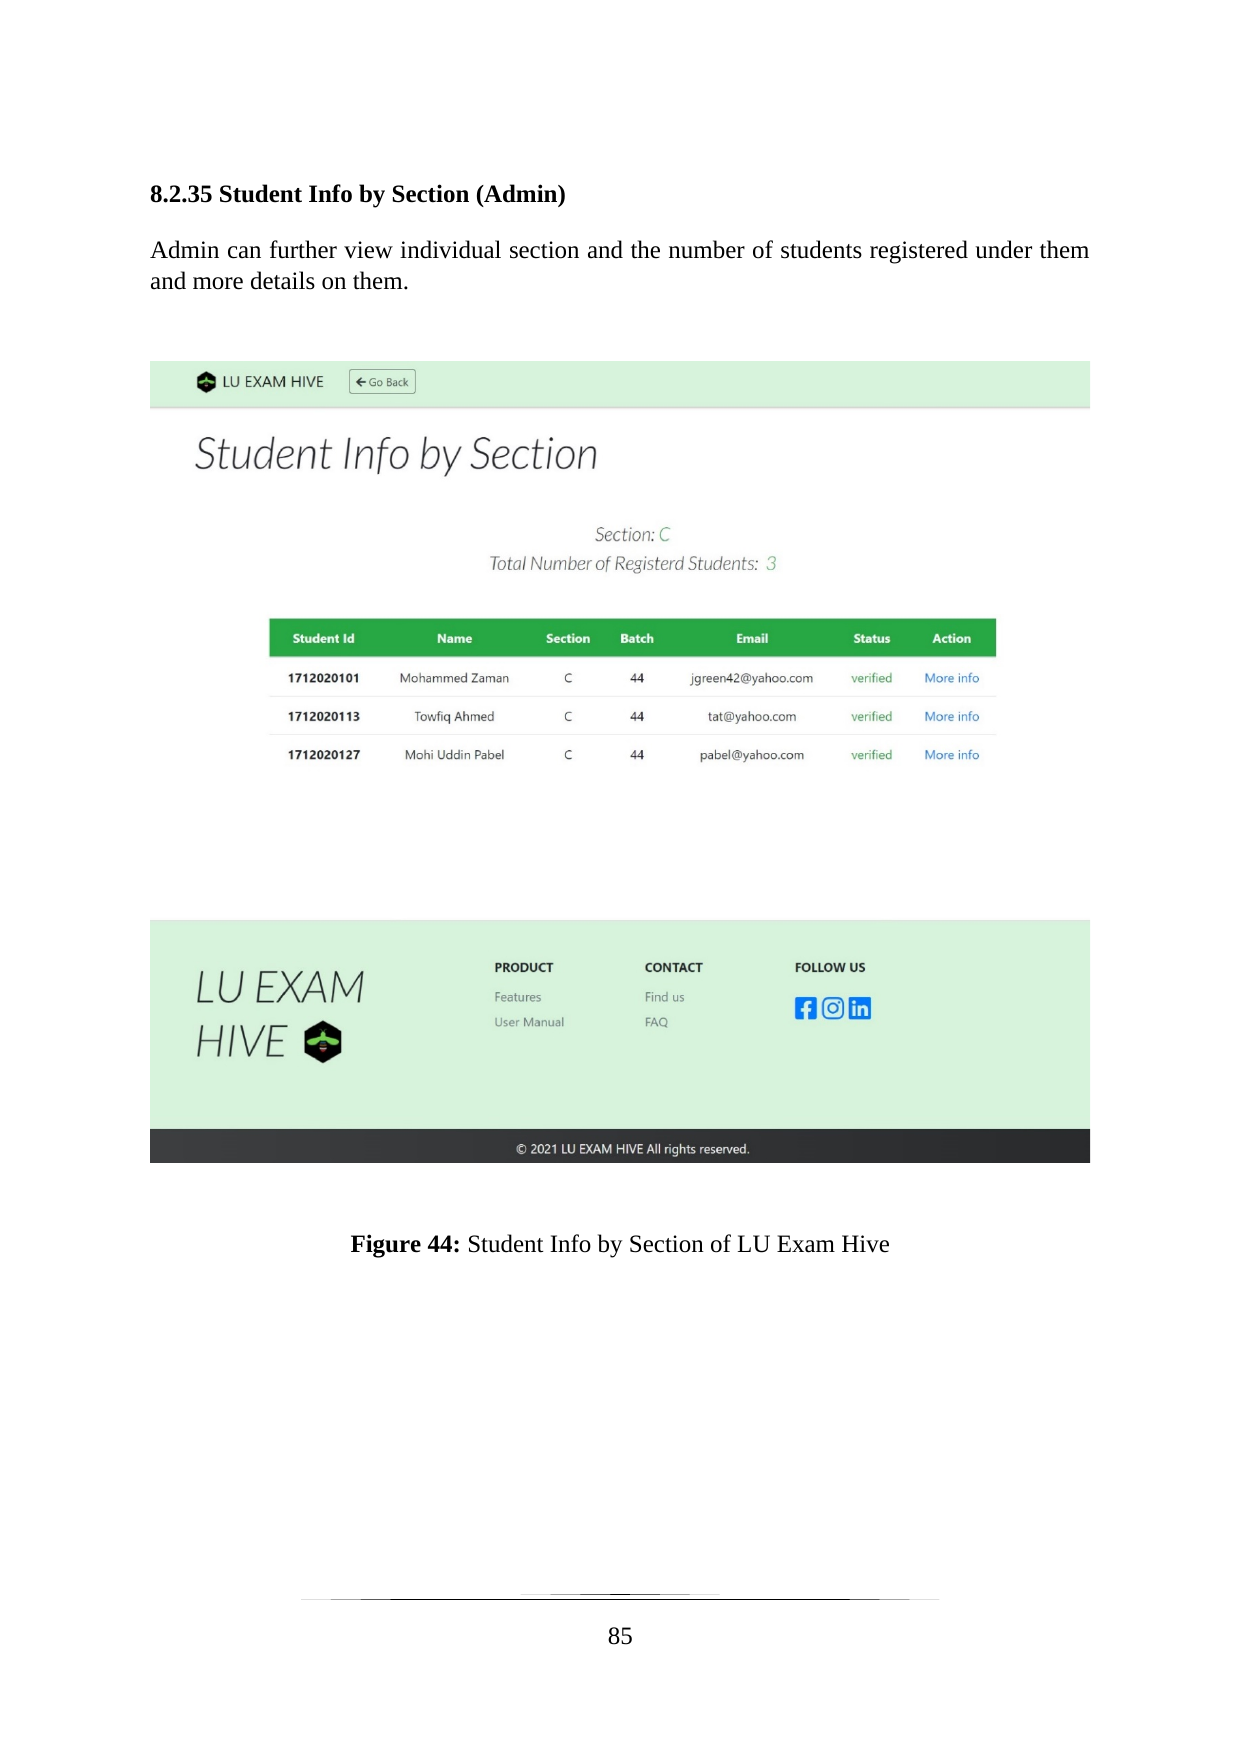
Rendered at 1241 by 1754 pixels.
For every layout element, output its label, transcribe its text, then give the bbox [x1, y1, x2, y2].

text Figure 44: Student Info by Section of LU Exam Hive [150, 1229, 1090, 1258]
picture [150, 361, 1091, 1163]
subtitle 8.2.35 Student Info by Section (Admin) [150, 179, 1090, 208]
text Admin can further view individual section and the number of students registered under them and more details on them. [150, 235, 1090, 295]
